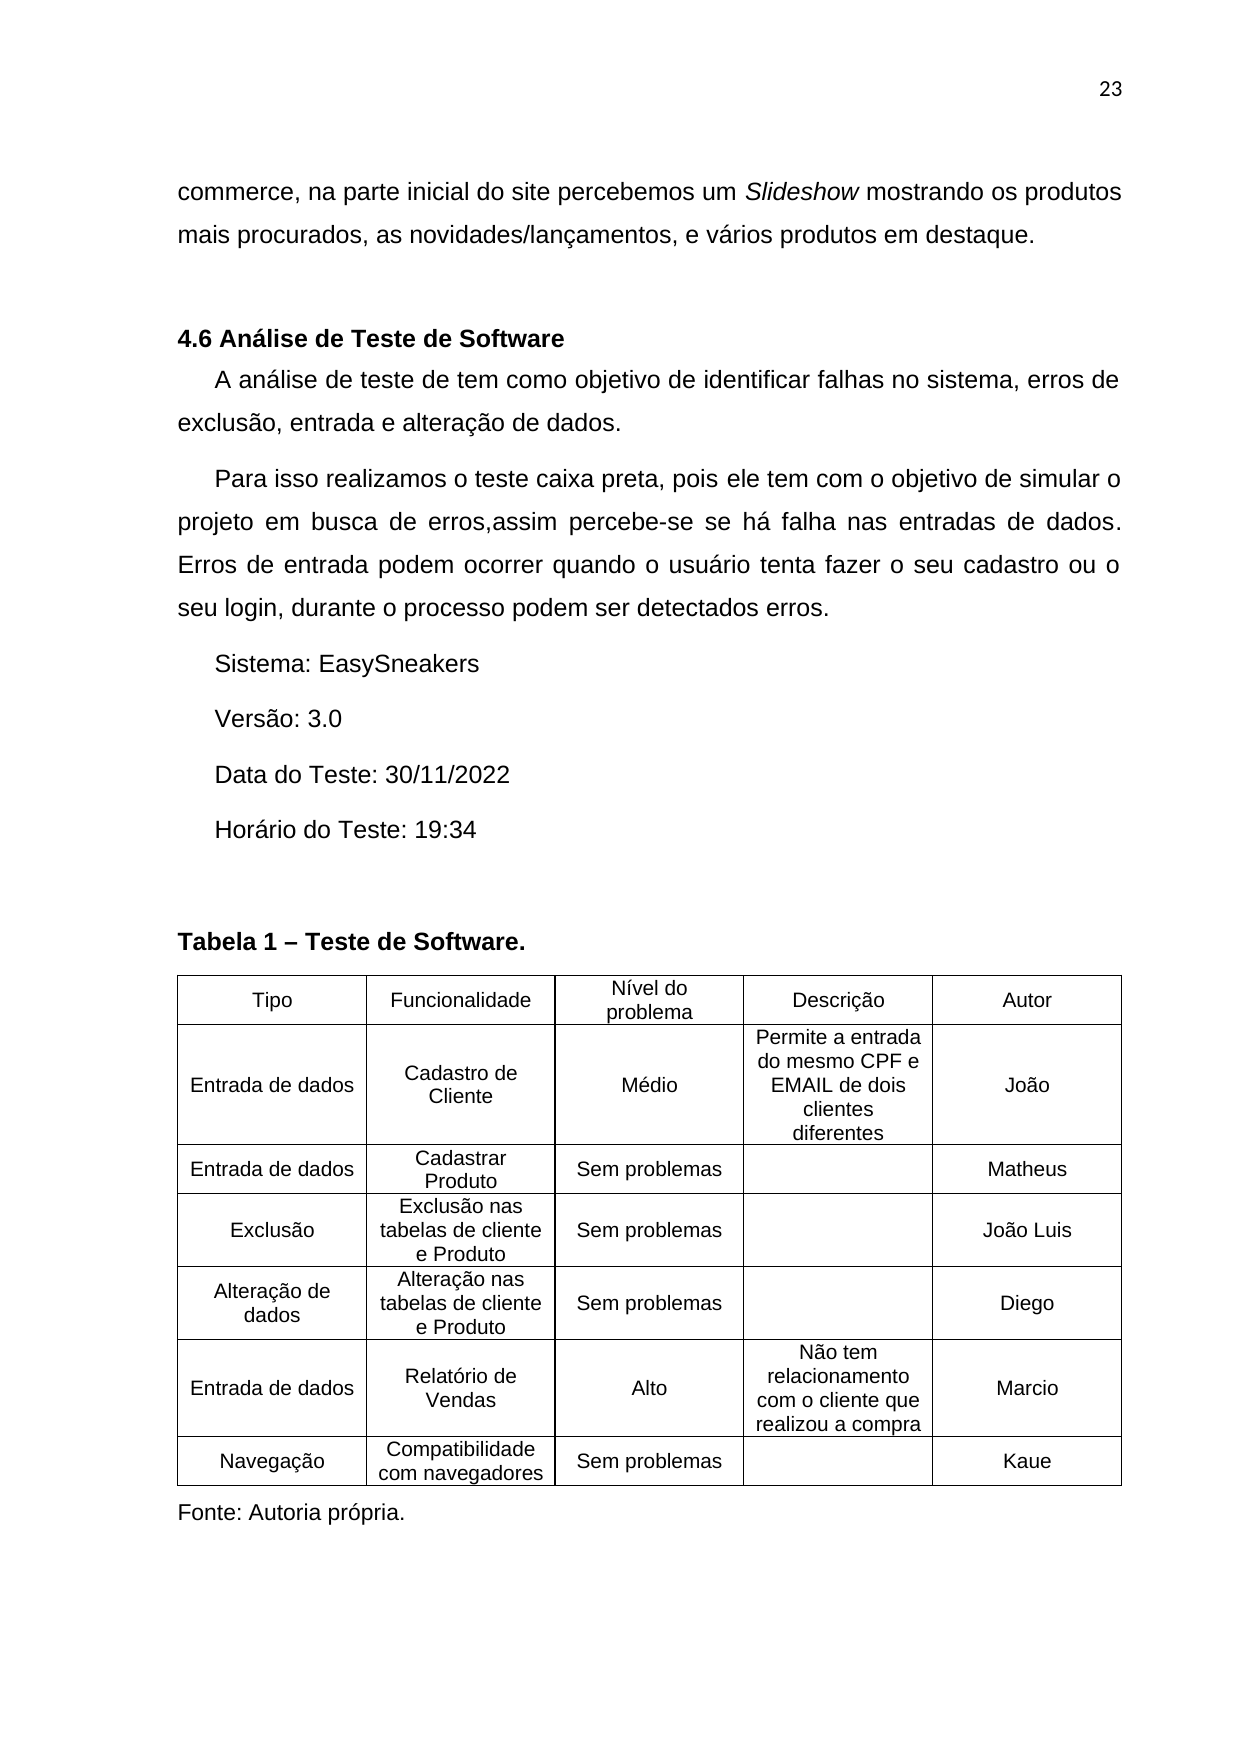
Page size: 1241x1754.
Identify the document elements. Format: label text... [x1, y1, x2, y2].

table_cell Sem problemas [556, 1267, 743, 1339]
table_cell Sem problemas [556, 1194, 743, 1266]
table_cell Sem problemas [556, 1437, 743, 1485]
table_cell João [933, 1025, 1121, 1144]
table_cell Cadastro de Cliente [367, 1025, 554, 1144]
table_header Funcionalidade [367, 976, 554, 1023]
table_cell Diego [933, 1267, 1121, 1339]
table_cell Matheus [933, 1145, 1121, 1193]
table_cell Kaue [933, 1437, 1121, 1485]
table_header Nível do problema [556, 976, 743, 1023]
table_cell Cadastrar Produto [367, 1145, 554, 1193]
text Data do Teste: 30/11/2022 [177, 760, 1122, 789]
table_cell Exclusão [178, 1194, 366, 1266]
table_header Tipo [178, 976, 366, 1023]
table_cell Alteração de dados [178, 1267, 366, 1339]
text Sistema: EasySneakers [177, 649, 1122, 677]
table_cell Navegação [178, 1437, 366, 1485]
table_cell Relatório de Vendas [367, 1340, 554, 1436]
table_cell Entrada de dados [178, 1145, 366, 1193]
text Horário do Teste: 19:34 [177, 816, 1122, 844]
subtitle 4.6 Análise de Teste de Software [177, 324, 1122, 352]
text Versão: 3.0 [177, 704, 1122, 733]
table_cell [744, 1145, 932, 1193]
table_cell João Luis [933, 1194, 1121, 1266]
table_cell Médio [556, 1025, 743, 1144]
table_cell Permite a entrada do mesmo CPF e EMAIL de dois clientes diferentes [744, 1025, 932, 1144]
table_cell Alto [556, 1340, 743, 1436]
table_cell Compatibilidade com navegadores [367, 1437, 554, 1485]
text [177, 177, 1122, 249]
table_cell Exclusão nas tabelas de cliente e Produto [367, 1194, 554, 1266]
table_cell Alteração nas tabelas de cliente e Produto [367, 1267, 554, 1339]
table_cell [744, 1194, 932, 1266]
table_cell Entrada de dados [178, 1025, 366, 1144]
table_header Descrição [744, 976, 932, 1023]
table_cell Entrada de dados [178, 1340, 366, 1436]
table_cell Não tem relacionamento com o cliente que realizou a compra [744, 1340, 932, 1436]
table_cell Marcio [933, 1340, 1121, 1436]
text Para isso realizamos o teste caixa preta, pois ​ele tem com o objetivo de simular o projeto em busca de erros,​assim percebe-se se há falha nas entradas de dados. Erros de entrada podem ocorrer quando o usuário tenta fazer o seu cadastro ou o seu login, durante o processo podem ser detectados erros. [177, 464, 1122, 622]
table_header Autor [933, 976, 1121, 1023]
text A análise de teste de tem como objetivo de identificar falhas no sistema, erros de exclusão, entrada e alteração de dados. [177, 365, 1122, 437]
table_cell [744, 1437, 932, 1485]
table_cell [744, 1267, 932, 1339]
text Tabela 1 – Teste de Software. [177, 927, 1122, 956]
table_cell Sem problemas [556, 1145, 743, 1193]
text Fonte: Autoria própria. [177, 1498, 1122, 1525]
